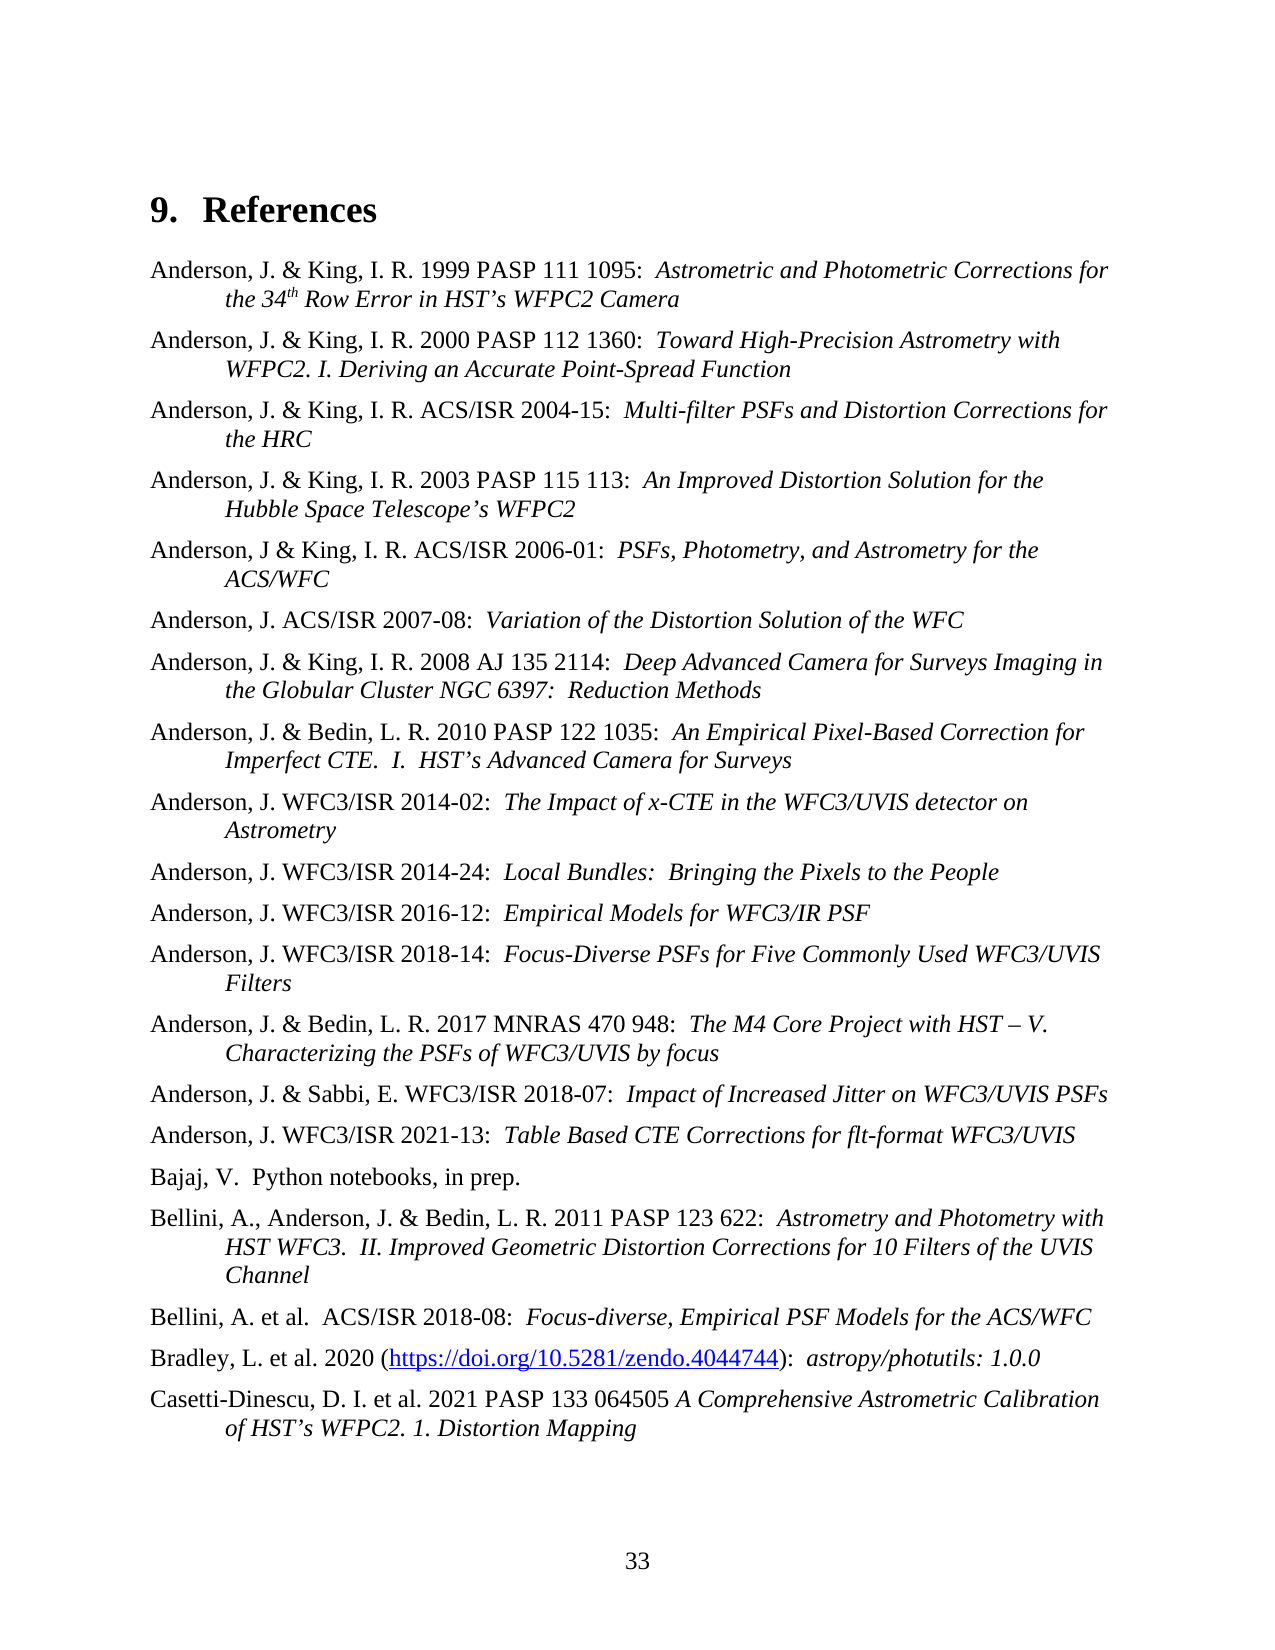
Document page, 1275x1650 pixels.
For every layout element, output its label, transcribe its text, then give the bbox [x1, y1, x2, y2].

text Anderson, J. & King, I. R. 2003 PASP 115 113: An Improved Distortion Solution for the Hubble Space Telescope’s WFPC2 [150, 466, 1125, 523]
text Anderson, J. ACS/ISR 2007-08: Variation of the Distortion Solution of the WFC [150, 606, 1125, 634]
text Anderson, J. WFC3/ISR 2014-02: The Impact of x-CTE in the WFC3/UVIS detector on Astrometry [150, 787, 1125, 844]
text References [150, 187, 1125, 231]
text Anderson, J. WFC3/ISR 2014-24: Local Bundles: Bringing the Pixels to the People [150, 857, 1125, 886]
text Anderson, J. & Bedin, L. R. 2010 PASP 122 1035: An Empirical Pixel-Based Correction for Imperfect CTE. I. HST’s Advanced Camera for Surveys [150, 717, 1125, 774]
text Anderson, J. & King, I. R. 2000 PASP 112 1360: Toward High-Precision Astrometry with WFPC2. I. Deriving an Accurate Point-Spread Function [150, 326, 1125, 383]
text Anderson, J. WFC3/ISR 2018-14: Focus-Diverse PSFs for Five Commonly Used WFC3/UVIS Filters [150, 939, 1125, 997]
text Bellini, A. et al. ACS/ISR 2018-08: Focus-diverse, Empirical PSF Models for the ACS/WFC [150, 1302, 1125, 1331]
text Bajaj, V. Python notebooks, in prep. [150, 1162, 1125, 1191]
text Anderson, J & King, I. R. ACS/ISR 2006-01: PSFs, Photometry, and Astrometry for the ACS/WFC [150, 536, 1125, 593]
text Anderson, J. WFC3/ISR 2021-13: Table Based CTE Corrections for flt-format WFC3/UVIS [150, 1121, 1125, 1149]
text Anderson, J. & King, I. R. ACS/ISR 2004-15: Multi-filter PSFs and Distortion Corrections for the HRC [150, 396, 1125, 453]
text Anderson, J. & King, I. R. 1999 PASP 111 1095: Astrometric and Photometric Corrections for the 34th Row Error in HST’s WFPC2 Camera [150, 256, 1125, 313]
text Anderson, J. & Bedin, L. R. 2017 MNRAS 470 948: The M4 Core Project with HST – V. Characterizing the PSFs of WFC3/UVIS by focus [150, 1009, 1125, 1067]
text Casetti-Dinescu, D. I. et al. 2021 PASP 133 064505 A Comprehensive Astrometric Calibration of HST’s WFPC2. 1. Distortion Mapping [150, 1384, 1125, 1442]
text Anderson, J. & Sabbi, E. WFC3/ISR 2018-07: Impact of Increased Jitter on WFC3/UVIS PSFs [150, 1079, 1125, 1108]
text Bellini, A., Anderson, J. & Bedin, L. R. 2011 PASP 123 622: Astrometry and Photometry with HST WFC3. II. Improved Geometric Distortion Corrections for 10 Filters of the UVIS Channel [150, 1203, 1125, 1289]
text Bradley, L. et al. 2020 (https://doi.org/10.5281/zendo.4044744): astropy/photutils: 1.0.0 [150, 1343, 1125, 1372]
text Anderson, J. & King, I. R. 2008 AJ 135 2114: Deep Advanced Camera for Surveys Imaging in the Globular Cluster NGC 6397: Reduction Methods [150, 647, 1125, 704]
text Anderson, J. WFC3/ISR 2016-12: Empirical Models for WFC3/IR PSF [150, 898, 1125, 927]
